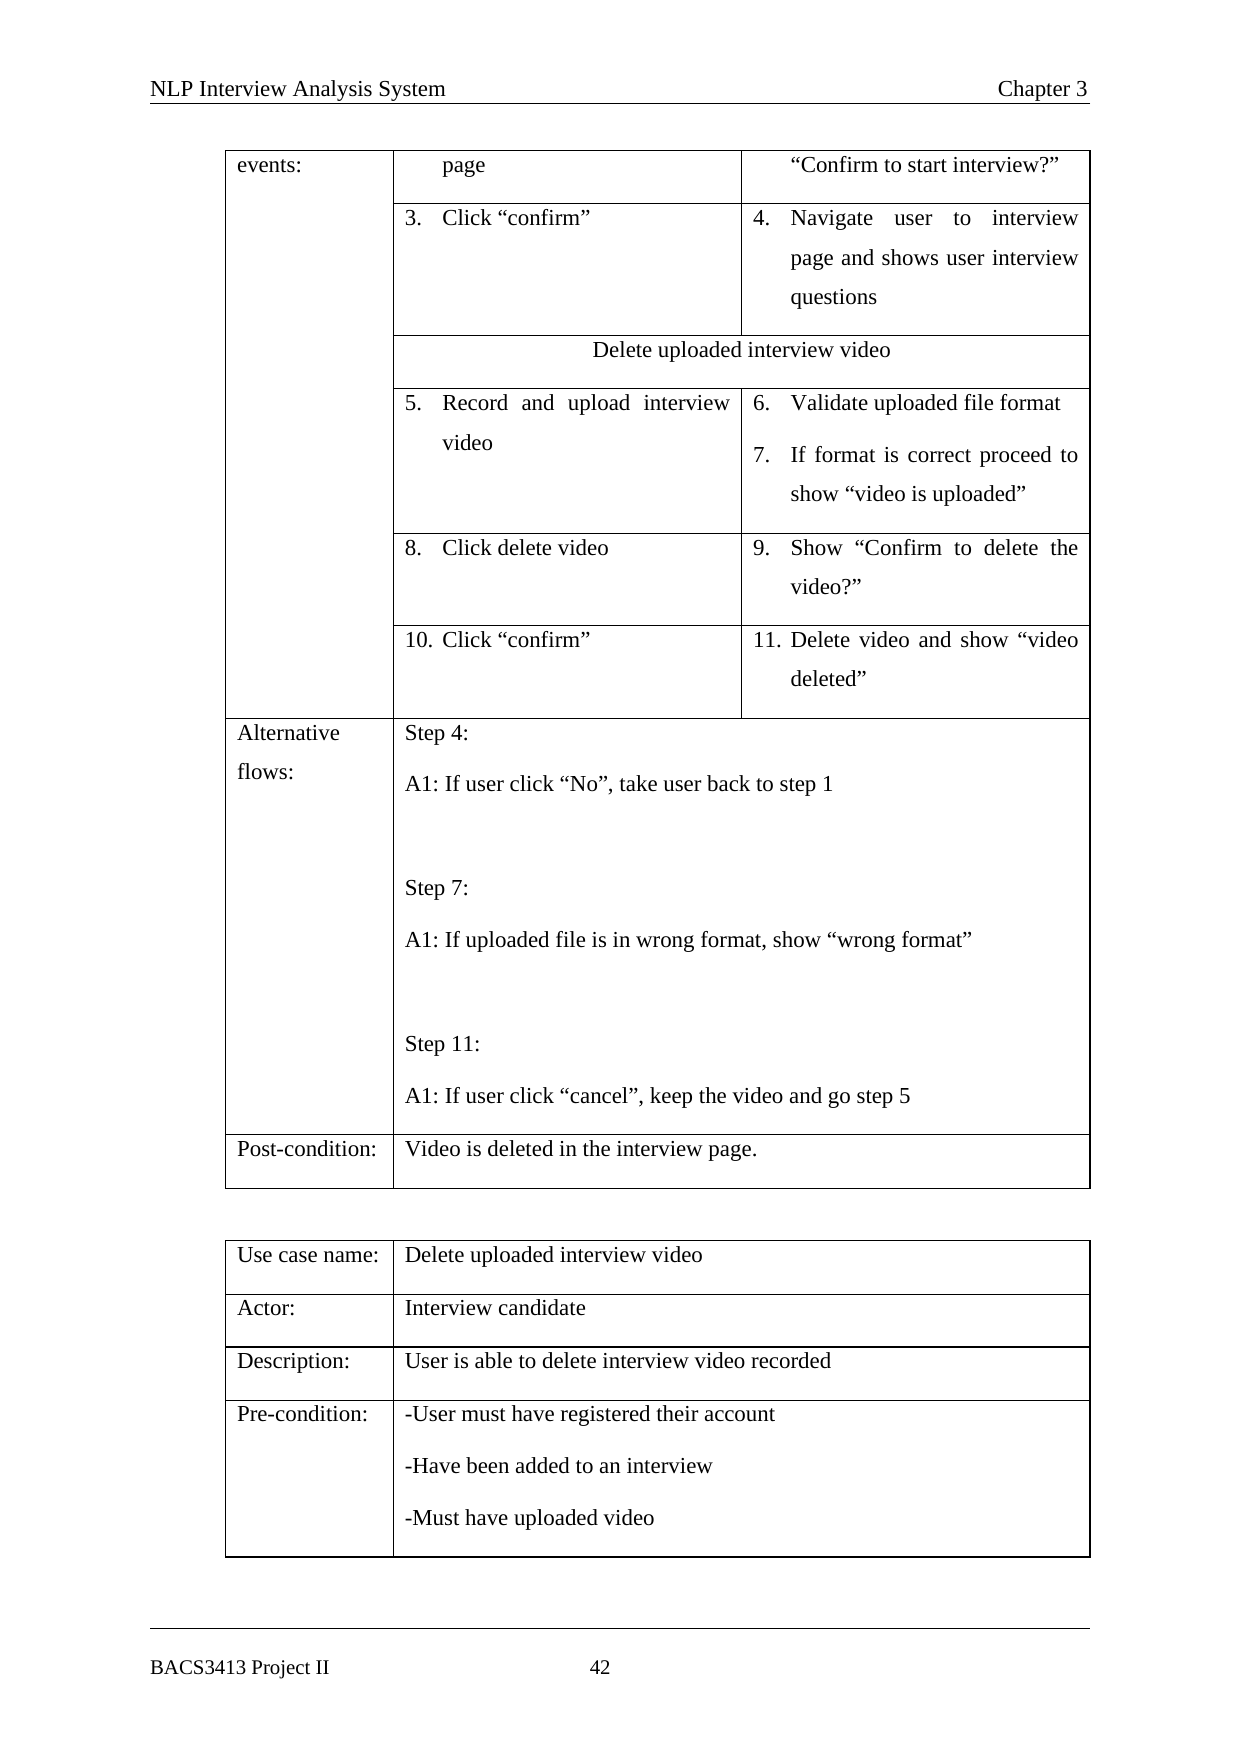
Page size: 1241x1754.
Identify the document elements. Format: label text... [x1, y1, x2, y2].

table_cell Pre-condition: [226, 1401, 393, 1556]
table_cell Post-condition: [226, 1135, 393, 1187]
table_cell User is able to delete interview video recorded [394, 1348, 1089, 1399]
table_cell Navigate user to interview page and shows user interview questions [742, 204, 1089, 335]
table_cell Click “confirm” [394, 626, 741, 717]
table_cell Show “Confirm to delete the video?” [742, 534, 1089, 625]
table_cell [394, 151, 741, 203]
table_header Delete uploaded interview video [394, 1241, 1089, 1293]
table_cell Click “confirm” [394, 204, 741, 335]
table_cell Step 4: A1: If user click “No”, take user back to step 1 Step 7: A1: If uploaded file is in wrong format, show “wrong format” Step 11: A1: If user click “cancel”, keep the video and go step 5 [394, 719, 1089, 1134]
table_cell Click delete video [394, 534, 741, 625]
table_cell Record and upload interview video [394, 389, 741, 532]
table_cell Description: [226, 1348, 393, 1399]
table_header Use case name: [226, 1241, 393, 1293]
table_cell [742, 151, 1089, 203]
table_cell Alternative flows: [226, 719, 393, 1134]
table_cell Delete video and show “video deleted” [742, 626, 1089, 717]
table_cell Delete uploaded interview video [394, 336, 1089, 388]
table_cell Validate uploaded file format If format is correct proceed to show “video is uploaded” [742, 389, 1089, 532]
table_cell Interview candidate [394, 1295, 1089, 1346]
table_cell Video is deleted in the interview page. [394, 1135, 1089, 1187]
table_cell -User must have registered their account -Have been added to an interview -Must have uploaded video [394, 1401, 1089, 1556]
table_cell Actor: [226, 1295, 393, 1346]
